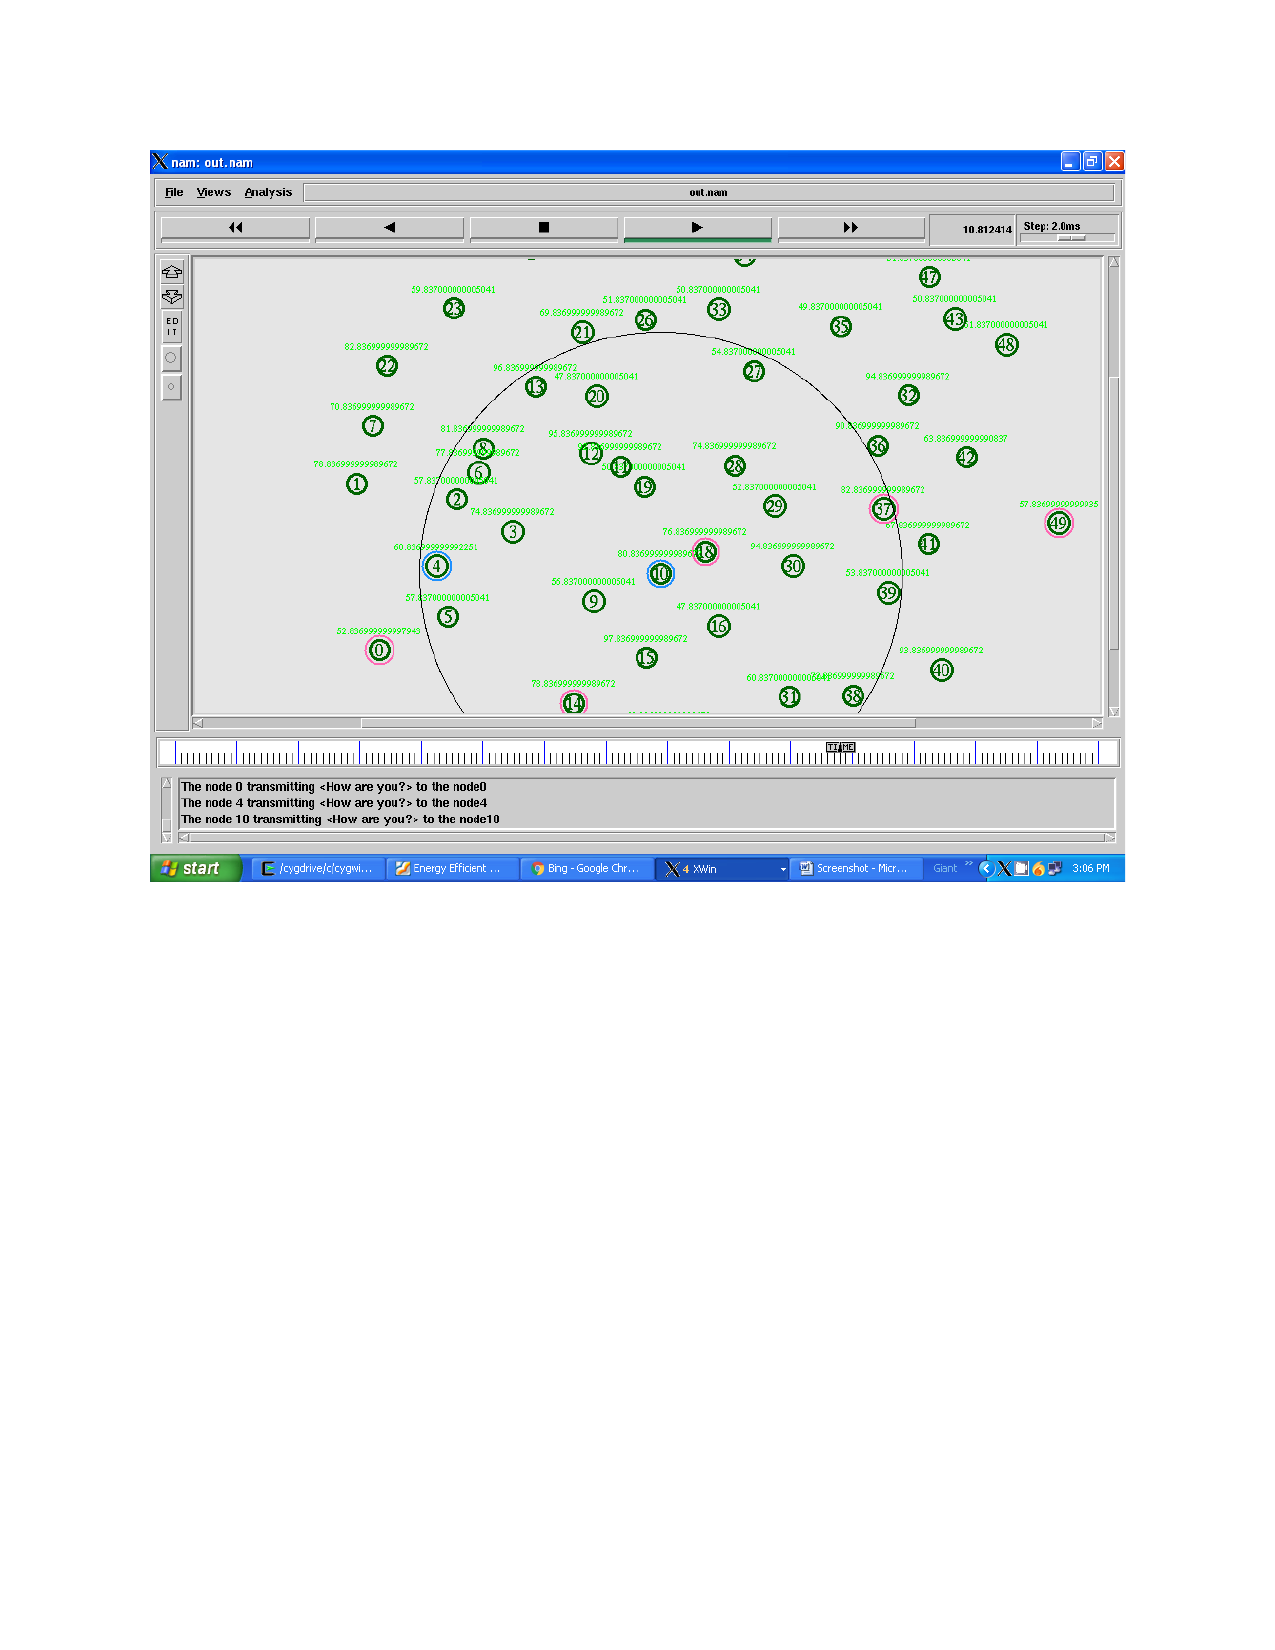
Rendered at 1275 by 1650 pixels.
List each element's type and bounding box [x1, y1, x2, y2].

picture [150, 150, 1125, 882]
